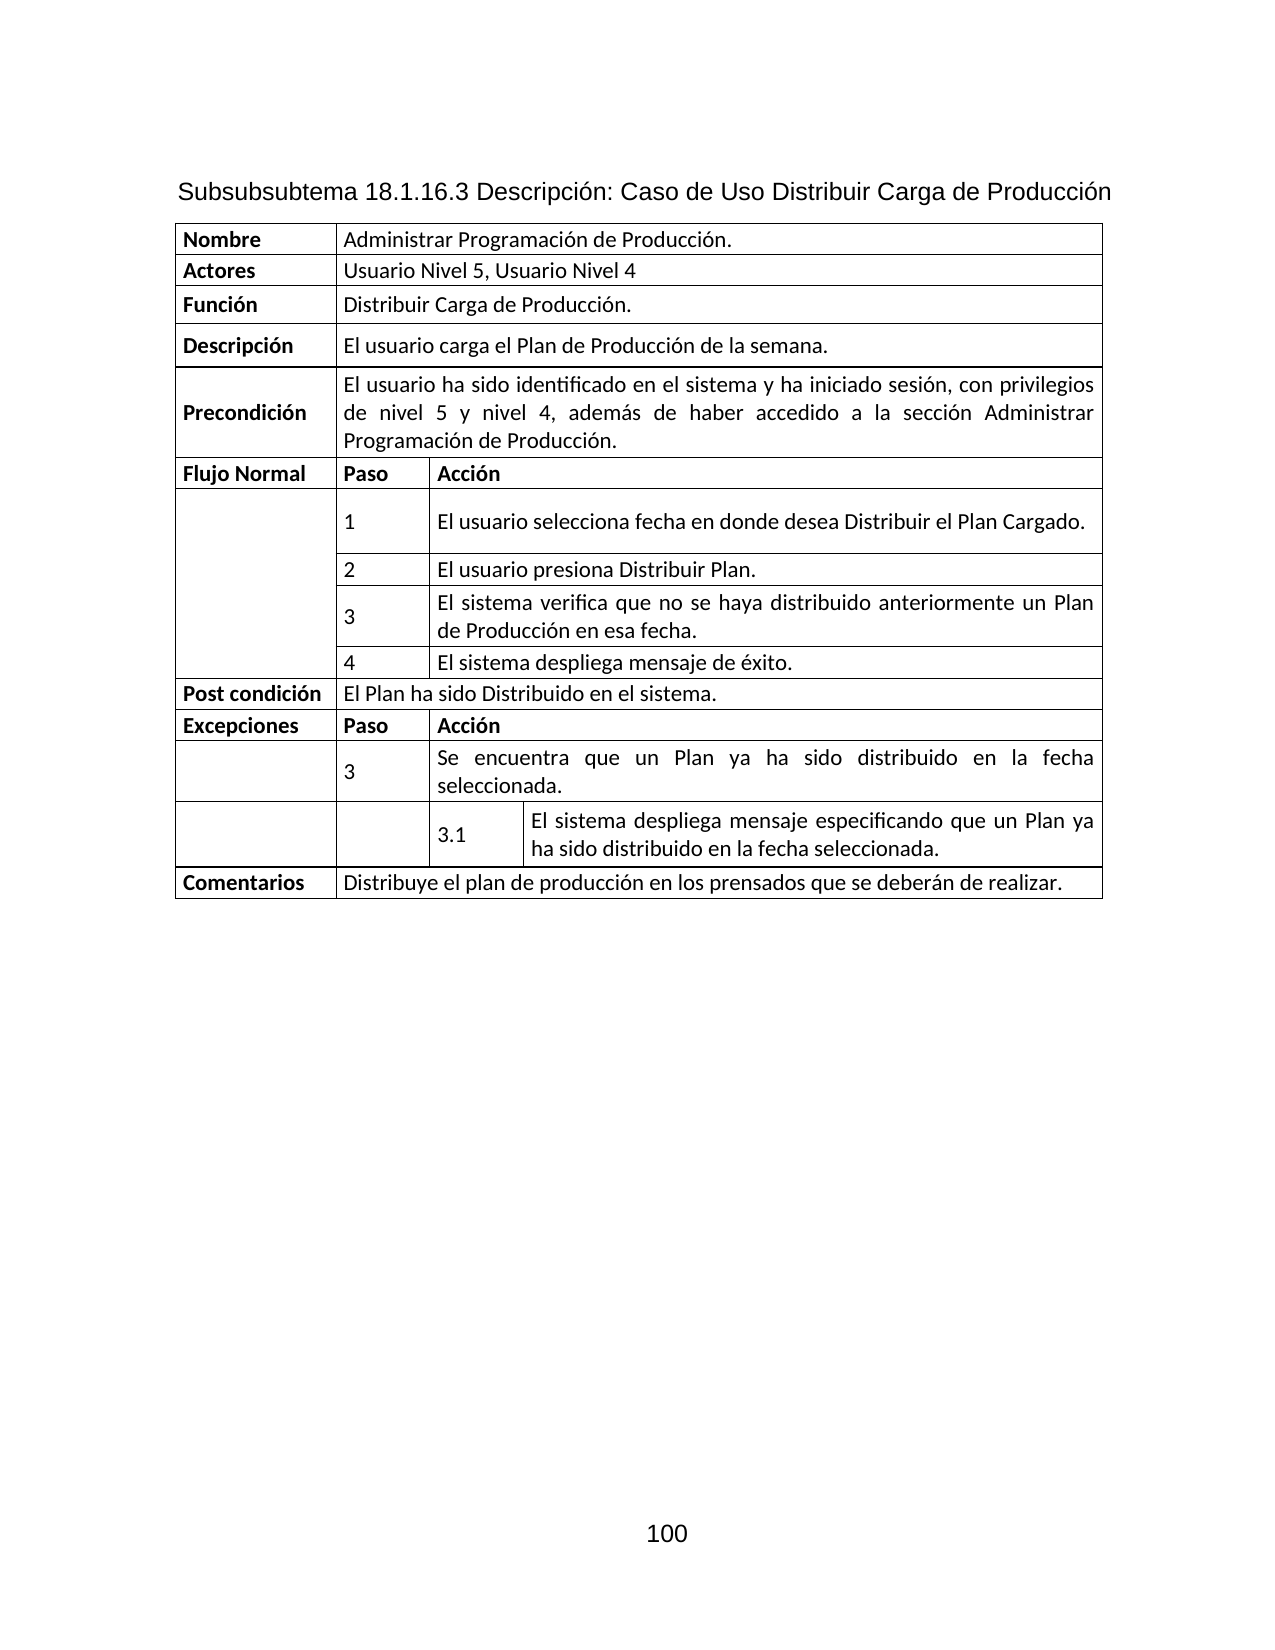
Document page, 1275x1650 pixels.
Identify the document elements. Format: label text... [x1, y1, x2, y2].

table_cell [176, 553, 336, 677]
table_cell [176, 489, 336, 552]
subtitle Descripción: Caso de Uso Distribuir Carga de Producción [177, 177, 1157, 206]
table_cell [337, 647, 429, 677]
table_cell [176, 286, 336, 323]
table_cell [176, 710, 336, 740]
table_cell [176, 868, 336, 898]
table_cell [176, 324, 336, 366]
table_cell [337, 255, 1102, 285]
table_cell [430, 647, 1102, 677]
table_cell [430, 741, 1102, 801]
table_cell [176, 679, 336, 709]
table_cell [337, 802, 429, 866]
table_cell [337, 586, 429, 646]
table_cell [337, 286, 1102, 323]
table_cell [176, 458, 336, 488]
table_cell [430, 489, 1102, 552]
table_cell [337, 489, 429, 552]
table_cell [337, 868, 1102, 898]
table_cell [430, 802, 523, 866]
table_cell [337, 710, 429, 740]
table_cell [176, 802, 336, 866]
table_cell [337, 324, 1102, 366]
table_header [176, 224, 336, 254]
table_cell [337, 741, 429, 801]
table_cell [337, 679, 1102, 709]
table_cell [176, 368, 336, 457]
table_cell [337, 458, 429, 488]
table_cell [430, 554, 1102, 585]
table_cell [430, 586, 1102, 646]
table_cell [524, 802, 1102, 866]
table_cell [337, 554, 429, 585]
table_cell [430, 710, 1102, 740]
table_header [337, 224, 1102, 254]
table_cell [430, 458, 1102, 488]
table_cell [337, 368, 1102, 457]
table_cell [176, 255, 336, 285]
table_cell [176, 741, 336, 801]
